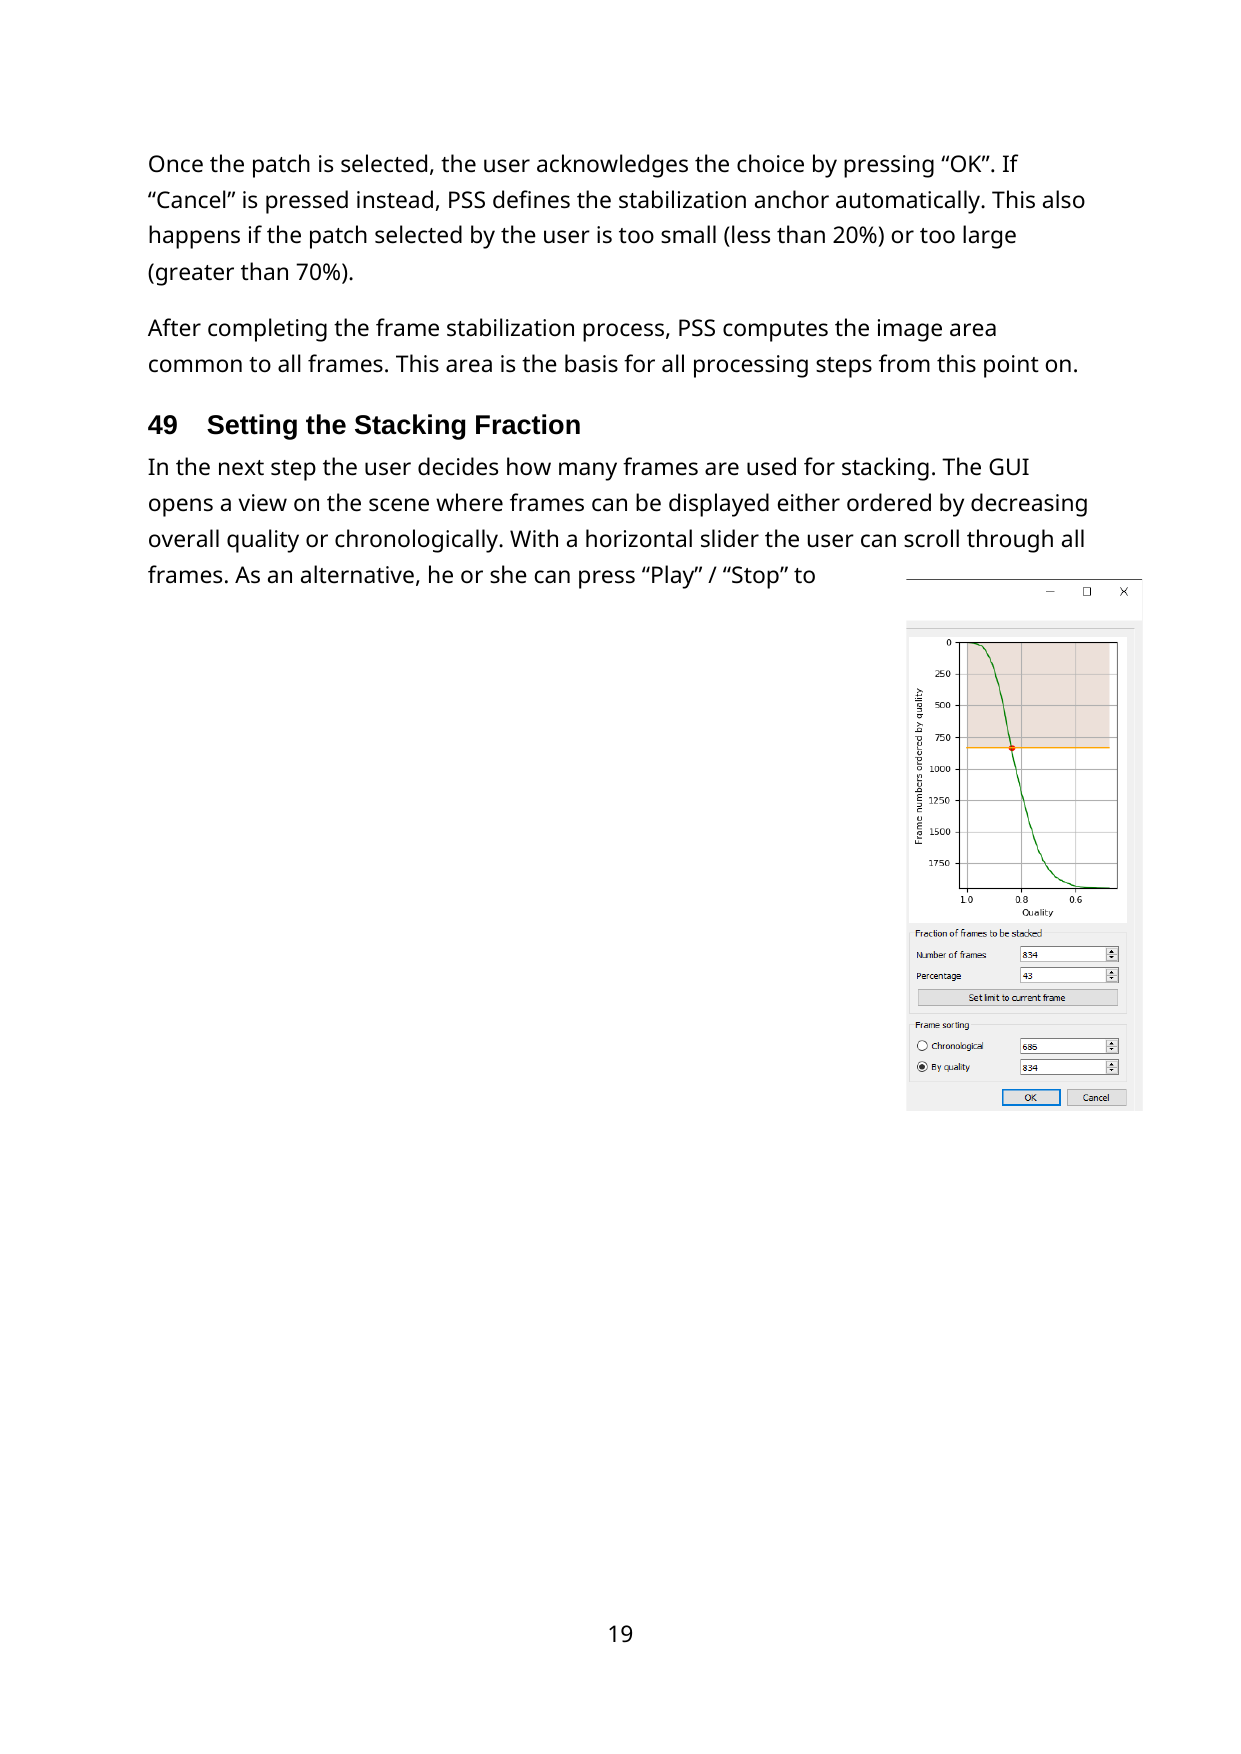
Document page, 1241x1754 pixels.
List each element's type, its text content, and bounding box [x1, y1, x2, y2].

text In the next step the user decides how many frames are used for stacking. The GUI opens a view on the scene where frames can be displayed either ordered by decreasing overall quality or chronologically. With a horizontal slider the user can scroll through all frames. As an alternative, he or she can press “Play” / “Stop” to display frames as a video. [148, 451, 1093, 590]
text After completing the frame stabilization process, PSS computes the image area common to all frames. This area is the basis for all processing steps from this point on. [148, 312, 1093, 379]
subtitle Setting the Stacking Fraction [148, 409, 1093, 440]
picture [906, 579, 1143, 1111]
text Once the patch is selected, the user acknowledges the choice by pressing “OK”. If “Cancel” is pressed instead, PSS defines the stabilization anchor automatically. This also happens if the patch selected by the user is too small (less than 20%) or too large (greater than 70%). [148, 148, 1093, 287]
